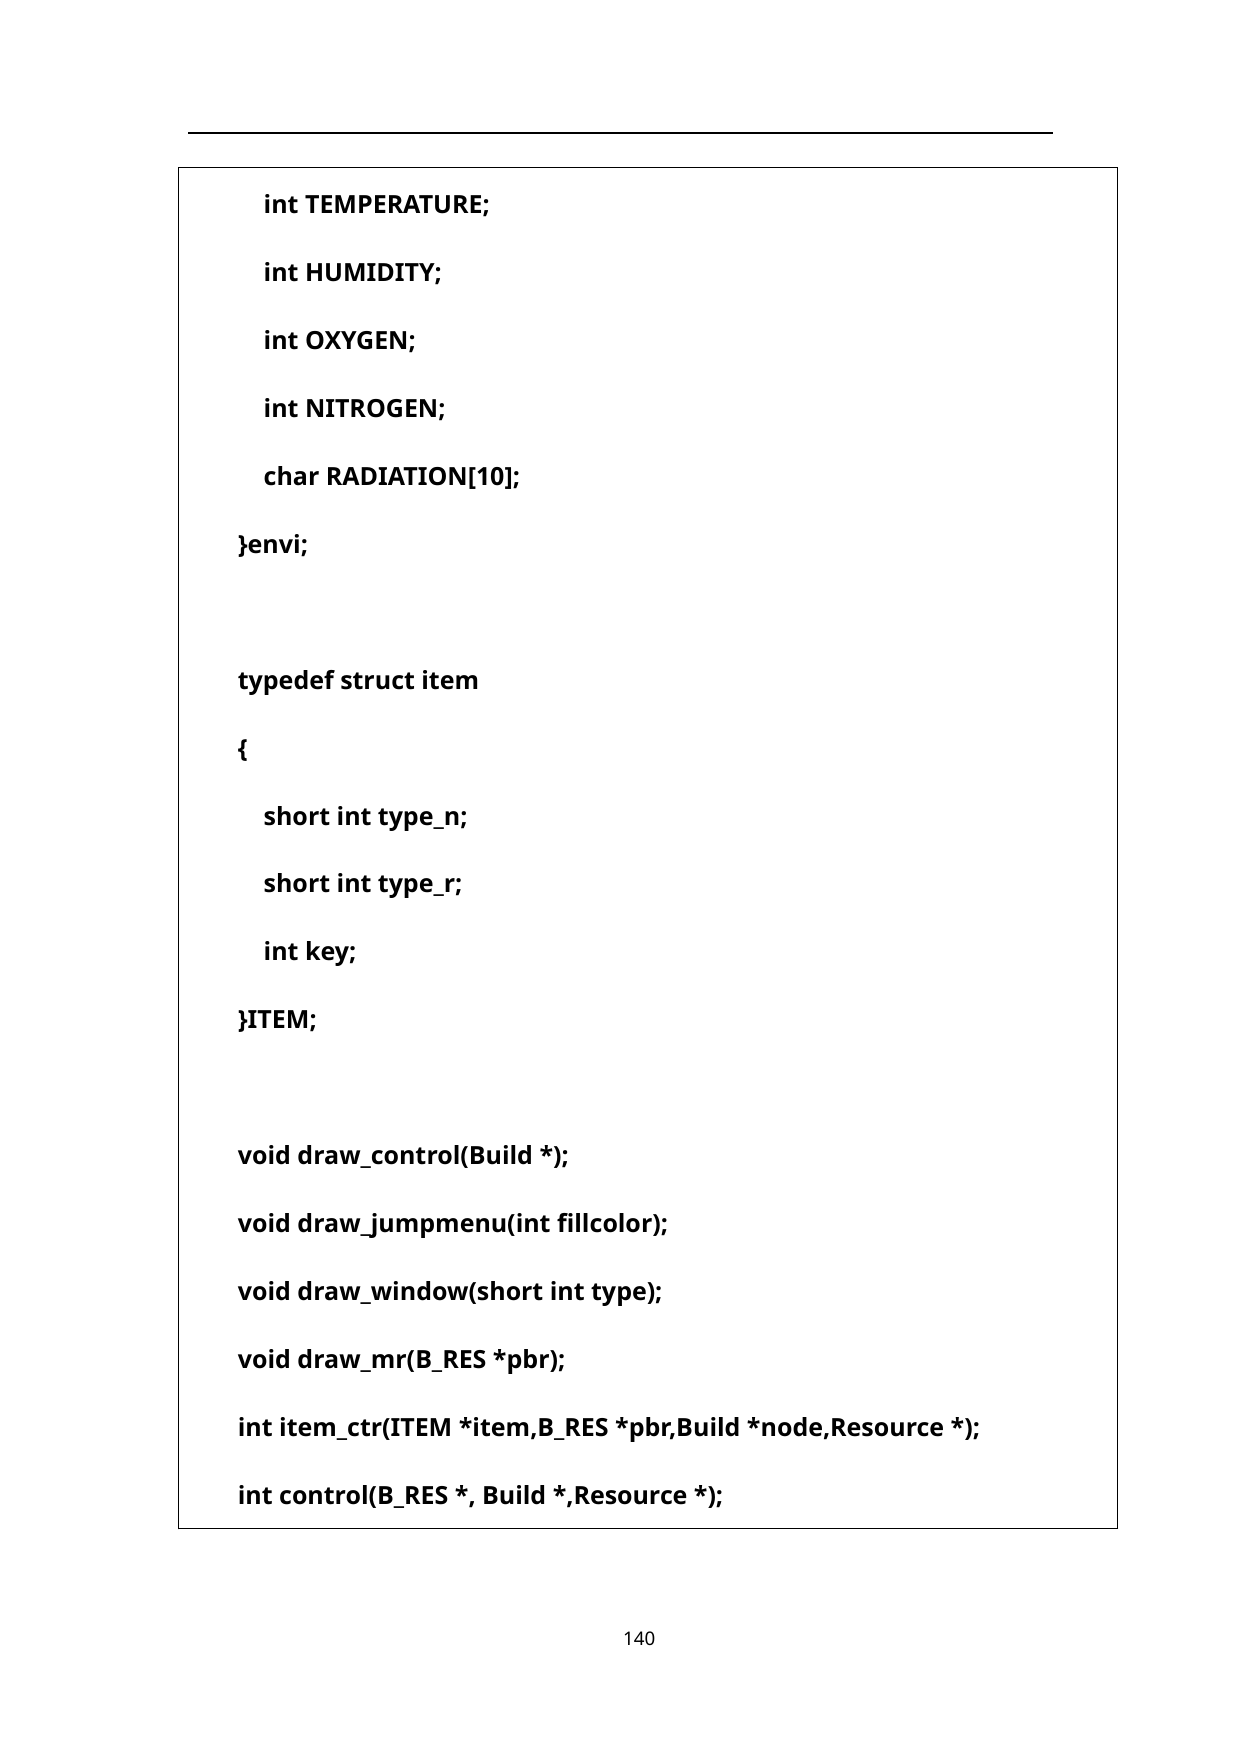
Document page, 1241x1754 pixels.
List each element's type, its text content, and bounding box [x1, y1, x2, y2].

text int TEMPERATURE; [179, 168, 1117, 238]
text int key; [187, 917, 1053, 985]
text int NITROGEN; [187, 374, 1053, 442]
text }ITEM; [187, 985, 1053, 1053]
text void draw_mr(B_RES *pbr); [187, 1325, 1053, 1393]
text void draw_control(Build *); [187, 1121, 1053, 1189]
text int control(B_RES *, Build *,Resource *); [179, 1457, 1117, 1528]
text void draw_window(short int type); [187, 1257, 1053, 1325]
text char RADIATION[10]; [187, 442, 1053, 510]
text int HUMIDITY; [187, 238, 1053, 306]
text { [187, 713, 1053, 781]
text typedef struct item [187, 646, 1053, 713]
text int item_ctr(ITEM *item,B_RES *pbr,Build *node,Resource *); [187, 1393, 1053, 1457]
text int OXYGEN; [187, 306, 1053, 374]
text short int type_r; [187, 849, 1053, 917]
text short int type_n; [187, 781, 1053, 849]
text }envi; [187, 510, 1053, 578]
text void draw_jumpmenu(int fillcolor); [187, 1189, 1053, 1257]
